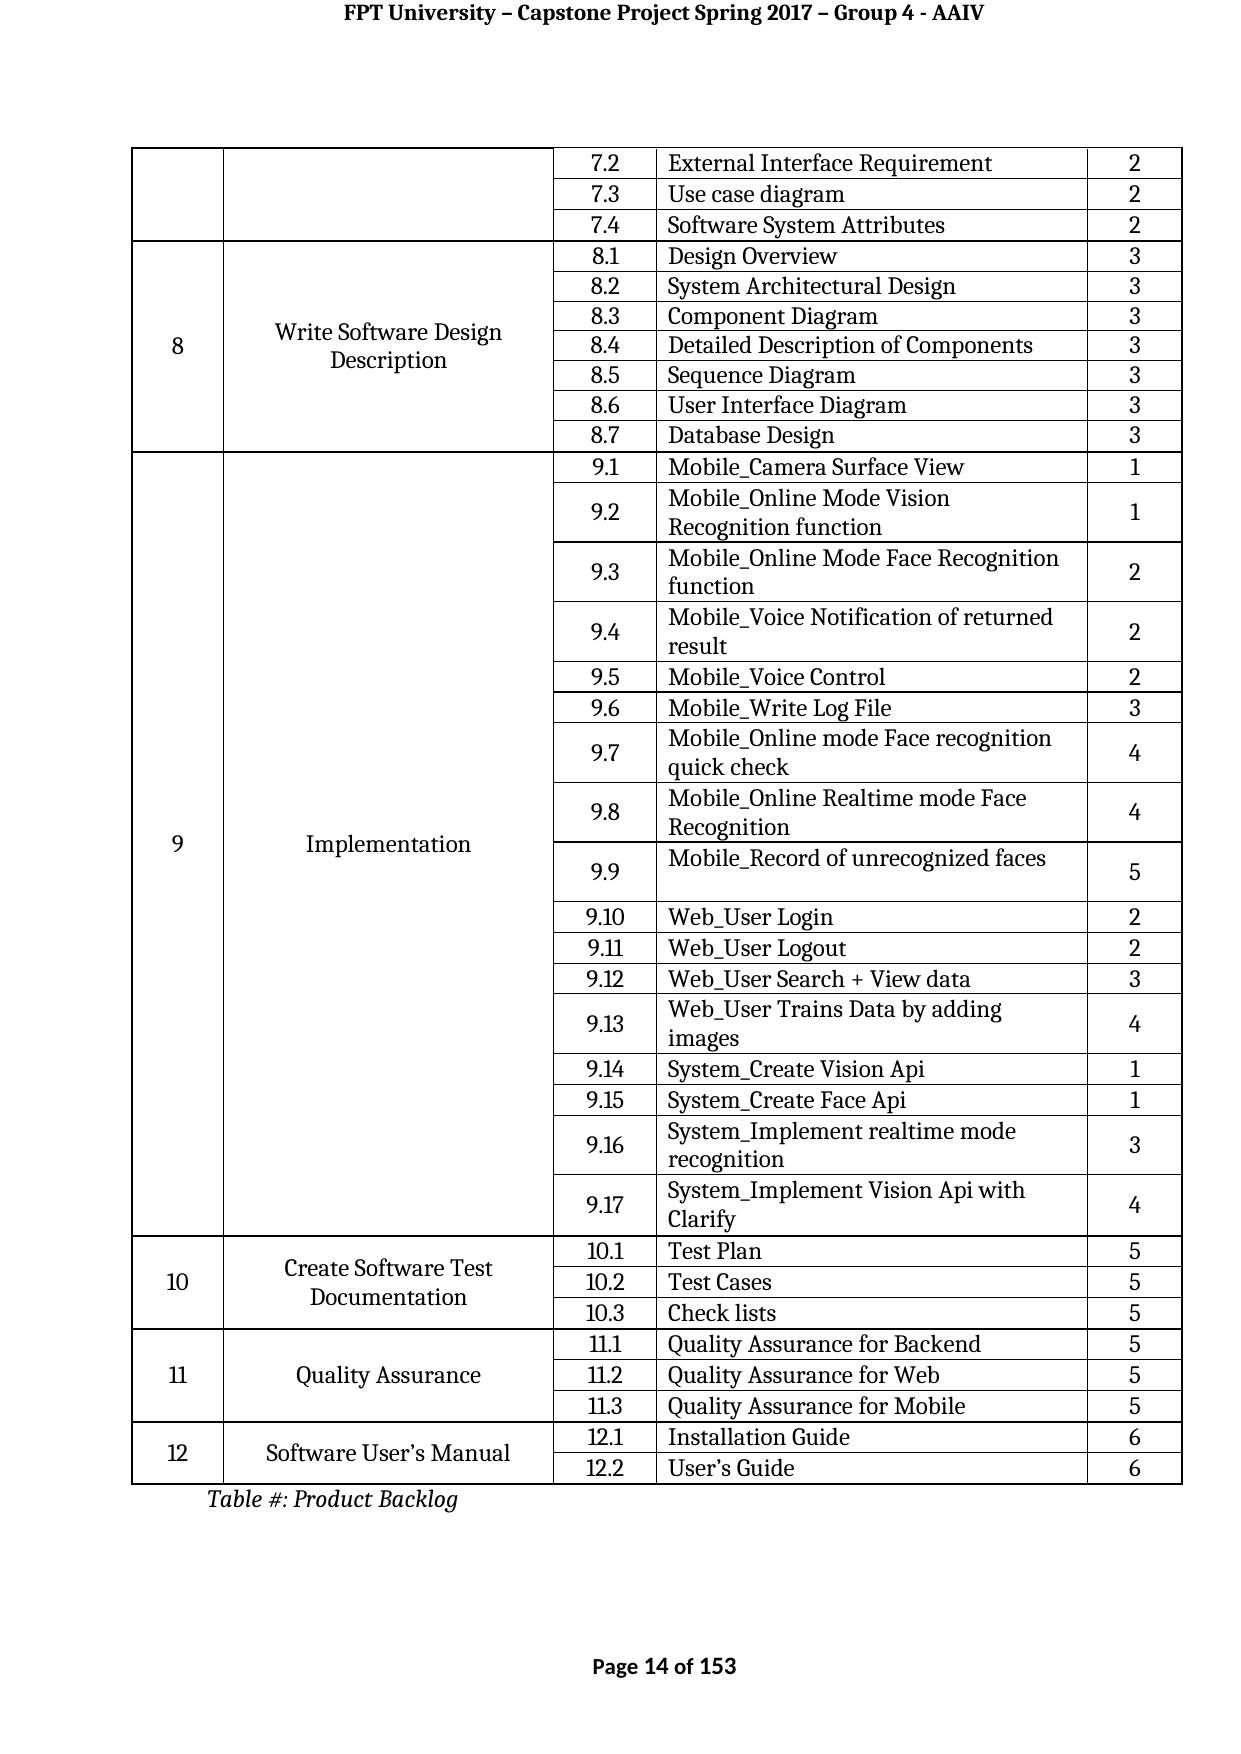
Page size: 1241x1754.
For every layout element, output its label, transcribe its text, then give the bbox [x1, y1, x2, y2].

table_cell 2 [1088, 602, 1181, 661]
table_cell System_Implement realtime mode recognition [657, 1116, 1087, 1174]
table_cell 1 [1088, 1085, 1181, 1114]
table_cell Mobile_Voice Notification of returned result [657, 602, 1087, 661]
table_cell Quality Assurance [224, 1330, 553, 1421]
table_cell 9.7 [554, 723, 656, 782]
table_cell 6 [1088, 1453, 1181, 1483]
table_cell 4 [1088, 783, 1181, 841]
table_cell Design Overview [657, 242, 1087, 271]
table_cell Mobile_Online Mode Face Recognition function [657, 543, 1087, 601]
table_cell External Interface Requirement [657, 148, 1088, 178]
table_cell 2 [1088, 543, 1181, 601]
table_cell 3 [1088, 421, 1181, 451]
table_cell 2 [1088, 662, 1181, 691]
table_cell Mobile_Online Mode Vision Recognition function [657, 483, 1087, 541]
table_cell 8.3 [554, 302, 656, 330]
table_cell 2 [1088, 148, 1181, 178]
table_cell Web_User Search + View data [657, 964, 1087, 993]
table_cell User Interface Diagram [657, 391, 1087, 420]
table_cell System_Implement Vision Api with Clarify [657, 1175, 1087, 1235]
table_cell Mobile_Camera Surface View [657, 453, 1087, 482]
table_cell Detailed Description of Components [657, 331, 1087, 360]
table_cell Mobile_Write Log File [657, 693, 1087, 722]
table_cell 6 [1088, 1423, 1181, 1452]
table_cell Component Diagram [657, 302, 1087, 330]
table_cell 4 [1088, 723, 1181, 782]
table_cell 3 [1088, 693, 1181, 722]
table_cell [224, 149, 553, 240]
table_cell 8.2 [554, 272, 656, 301]
table_cell 11.1 [554, 1330, 656, 1359]
table_cell 7 [133, 149, 223, 240]
table_cell 9.4 [554, 602, 656, 661]
table_cell 9.16 [554, 1116, 656, 1174]
table_cell 9.9 [554, 843, 656, 901]
table_cell 7.2 [554, 148, 657, 178]
table_cell 9.12 [554, 964, 656, 993]
table_cell 9.2 [554, 483, 656, 541]
table_cell 8.1 [554, 242, 656, 271]
table_cell Software System Attributes [657, 210, 1087, 240]
table_cell 10.1 [554, 1237, 656, 1266]
table_cell 12 [133, 1423, 223, 1483]
table_cell 9.1 [554, 453, 656, 482]
table_cell 2 [1088, 179, 1181, 209]
table_cell Quality Assurance for Web [657, 1360, 1087, 1389]
table_cell 7.4 [554, 210, 656, 240]
table_cell 8.6 [554, 391, 656, 420]
table_cell Test Cases [657, 1267, 1087, 1297]
table_cell 5 [1088, 1391, 1181, 1421]
table_cell 5 [1088, 1330, 1181, 1359]
table_cell Database Design [657, 421, 1087, 451]
table_cell System_Create Vision Api [657, 1054, 1087, 1084]
table_cell 4 [1088, 994, 1181, 1053]
table_cell System_Create Face Api [657, 1085, 1087, 1114]
table_cell Web_User Logout [657, 933, 1087, 962]
table_cell 9.17 [554, 1175, 656, 1235]
table_cell 5 [1088, 1298, 1181, 1328]
table_cell 5 [1088, 1237, 1181, 1266]
table_cell Mobile_Online Realtime mode Face Recognition [657, 783, 1087, 841]
table_cell Software User’s Manual [224, 1423, 553, 1483]
table_cell 9.8 [554, 783, 656, 841]
table_cell 3 [1088, 272, 1181, 301]
table_cell 3 [1088, 391, 1181, 420]
table_cell 9.11 [554, 933, 656, 962]
table_cell 1 [1088, 483, 1181, 541]
table_cell System Architectural Design [657, 272, 1087, 301]
table_cell 9.3 [554, 543, 656, 601]
table_cell 12.1 [554, 1423, 656, 1452]
table_cell 3 [1088, 964, 1181, 993]
table_cell Implementation [224, 453, 553, 1235]
table_cell Test Plan [657, 1237, 1087, 1266]
table_cell 12.2 [554, 1453, 656, 1483]
table_cell Mobile_Record of unrecognized faces [657, 843, 1087, 901]
table_cell Installation Guide [657, 1423, 1087, 1452]
table_cell 7.3 [554, 179, 656, 209]
table_cell Sequence Diagram [657, 361, 1087, 390]
table_cell Create Software Test Documentation [224, 1237, 553, 1328]
table_cell Check lists [657, 1298, 1087, 1328]
table_cell 2 [1088, 933, 1181, 962]
table_cell 9.13 [554, 994, 656, 1053]
table_cell Mobile_Voice Control [657, 662, 1087, 691]
table_cell User’s Guide [657, 1453, 1087, 1483]
table_cell 11.2 [554, 1360, 656, 1389]
table_cell 9.10 [554, 902, 656, 932]
table_cell 9.15 [554, 1085, 656, 1114]
table_cell 9.5 [554, 662, 656, 691]
table_cell 8.5 [554, 361, 656, 390]
table_cell 8.4 [554, 331, 656, 360]
table_cell Quality Assurance for Backend [657, 1330, 1087, 1359]
table_cell 9 [133, 453, 223, 1235]
table_cell 10 [133, 1237, 223, 1328]
table_cell 2 [1088, 902, 1181, 932]
table_cell 3 [1088, 242, 1181, 271]
table_cell Write Software Design Description [224, 242, 553, 451]
table_cell 10.3 [554, 1298, 656, 1328]
table_cell 11 [133, 1330, 223, 1421]
table_cell 5 [1088, 843, 1181, 901]
table_cell 1 [1088, 453, 1181, 482]
table_cell 3 [1088, 331, 1181, 360]
table_cell 3 [1088, 1116, 1181, 1174]
table_cell 8.7 [554, 421, 656, 451]
table_cell Web_User Trains Data by adding images [657, 994, 1087, 1053]
table_cell Mobile_Online mode Face recognition quick check [657, 723, 1087, 782]
text Table #: Product Backlog [207, 1485, 1122, 1514]
table_cell Use case diagram [657, 179, 1087, 209]
table_cell 10.2 [554, 1267, 656, 1297]
table_cell 5 [1088, 1360, 1181, 1389]
table_cell Web_User Login [657, 902, 1087, 932]
table_cell 4 [1088, 1175, 1181, 1235]
table_cell 2 [1088, 210, 1181, 240]
table_cell 9.14 [554, 1054, 656, 1084]
table_cell Quality Assurance for Mobile [657, 1391, 1087, 1421]
table_cell 3 [1088, 302, 1181, 330]
table_cell 5 [1088, 1267, 1181, 1297]
table_cell 11.3 [554, 1391, 656, 1421]
table_cell 9.6 [554, 693, 656, 722]
table_cell 8 [133, 242, 223, 451]
table_cell 3 [1088, 361, 1181, 390]
table_cell 1 [1088, 1054, 1181, 1084]
